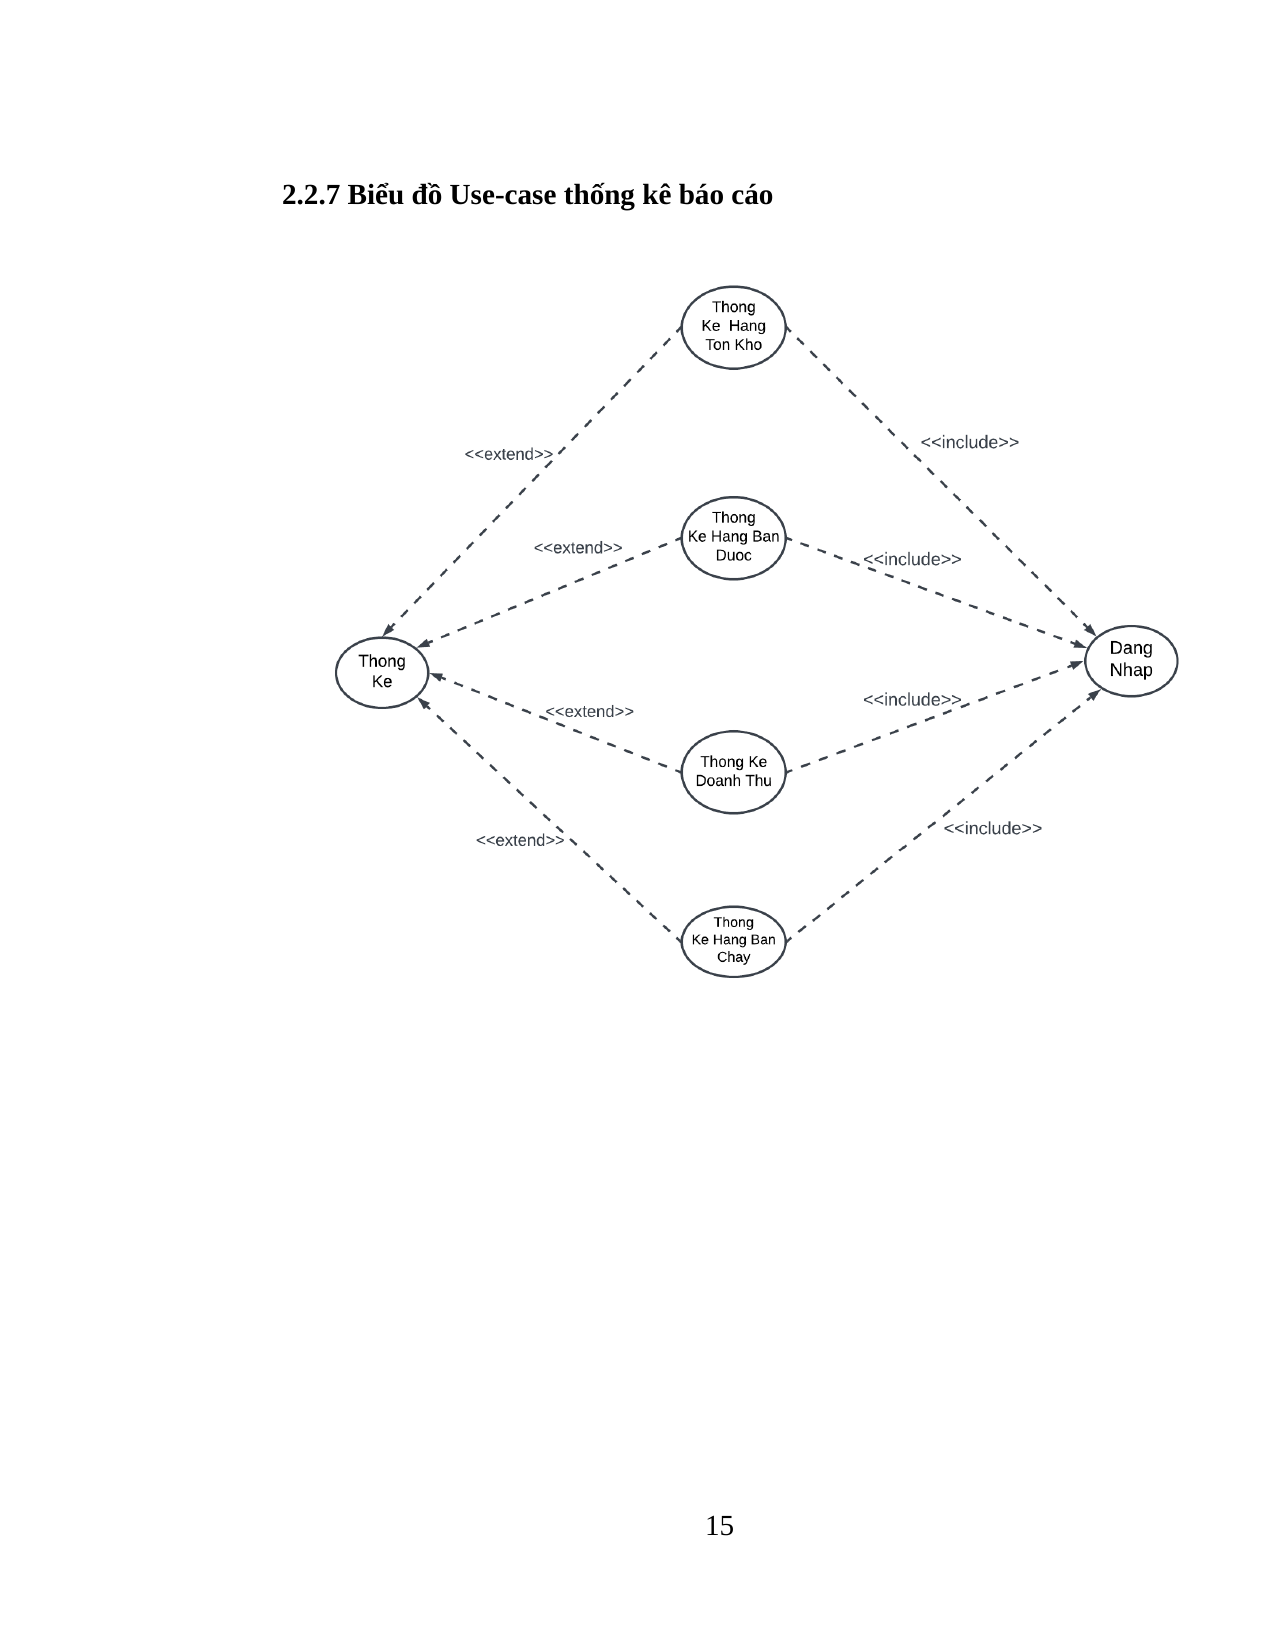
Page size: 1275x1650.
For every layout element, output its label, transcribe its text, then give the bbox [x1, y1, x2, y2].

subtitle 2.2.7 Biểu đồ Use-case thống kê báo cáo [207, 177, 1157, 211]
picture [281, 240, 1232, 1013]
